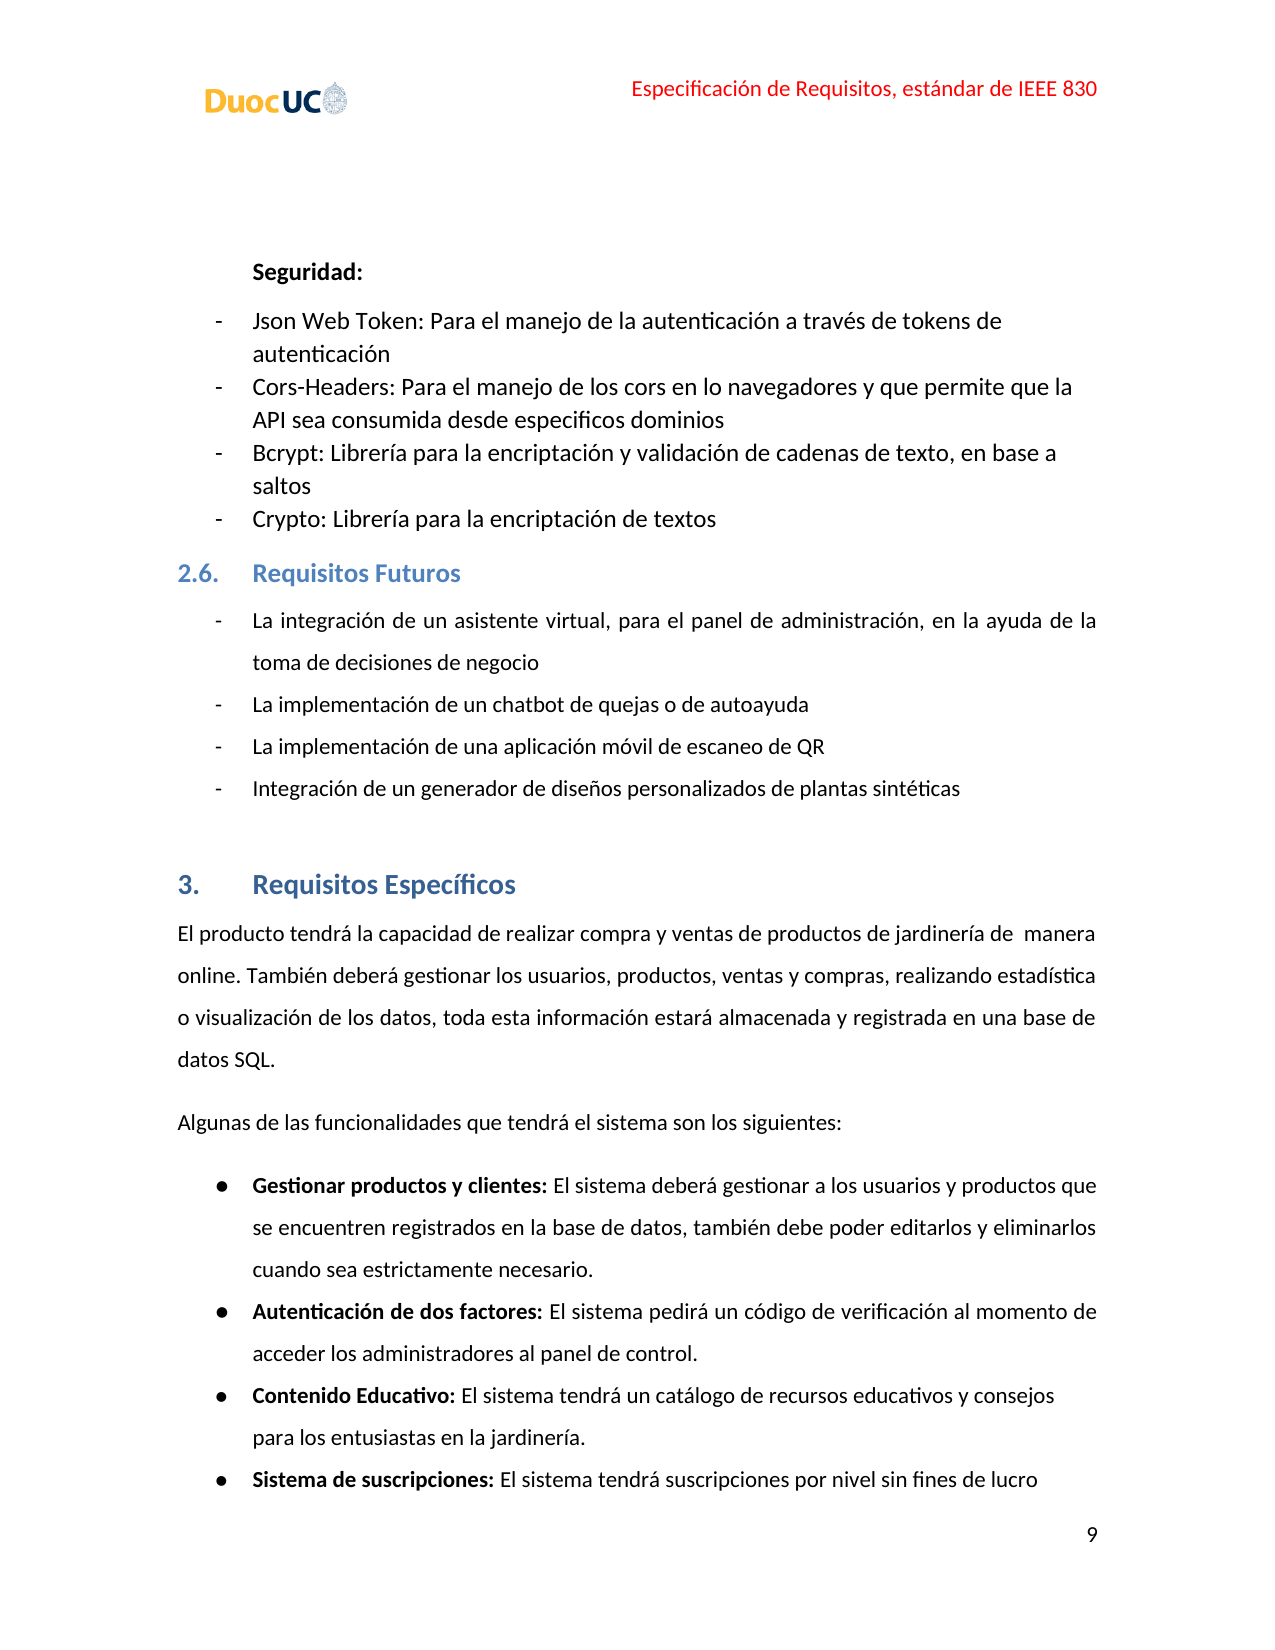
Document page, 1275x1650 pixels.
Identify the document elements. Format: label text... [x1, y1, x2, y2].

list La implementación de una aplicación móvil de escaneo de QR [215, 732, 1098, 760]
text 3. Requisitos Específicos [177, 866, 1098, 902]
list Bcrypt: Librería para la encriptación y validación de cadenas de texto, en base a saltos [215, 437, 1098, 500]
text Seguridad: [177, 256, 1098, 286]
text 2.6. Requisitos Futuros [177, 557, 1098, 589]
list Gestionar productos y clientes: El sistema deberá gestionar a los usuarios y productos que se encuentren registrados en la base de datos, también debe poder editarlos y eliminarlos cuando sea estrictamente necesario. [215, 1171, 1098, 1283]
list Json Web Token: Para el manejo de la autenticación a través de tokens de autenticación [215, 305, 1098, 369]
text Algunas de las funcionalidades que tendrá el sistema son los siguientes: [177, 1108, 1098, 1136]
list Autenticación de dos factores: El sistema pedirá un código de verificación al momento de acceder los administradores al panel de control. [215, 1297, 1098, 1367]
text El producto tendrá la capacidad de realizar compra y ventas de productos de jardinería de manera online. También deberá gestionar los usuarios, productos, ventas y compras, realizando estadística o visualización de los datos, toda esta información estará almacenada y registrada en una base de datos SQL. [177, 919, 1098, 1073]
list La integración de un asistente virtual, para el panel de administración, en la ayuda de la toma de decisiones de negocio [215, 606, 1098, 676]
list La implementación de un chatbot de quejas o de autoayuda [215, 690, 1098, 718]
list Sistema de suscripciones: El sistema tendrá suscripciones por nivel sin fines de lucro [215, 1465, 1098, 1493]
picture [198, 78, 352, 117]
list Integración de un generador de diseños personalizados de plantas sintéticas [215, 774, 1098, 802]
list Contenido Educativo: El sistema tendrá un catálogo de recursos educativos y consejos para los entusiastas en la jardinería. [215, 1381, 1098, 1451]
list Crypto: Librería para la encriptación de textos [215, 503, 1098, 533]
list Cors-Headers: Para el manejo de los cors en lo navegadores y que permite que la API sea consumida desde especificos dominios [215, 371, 1098, 434]
